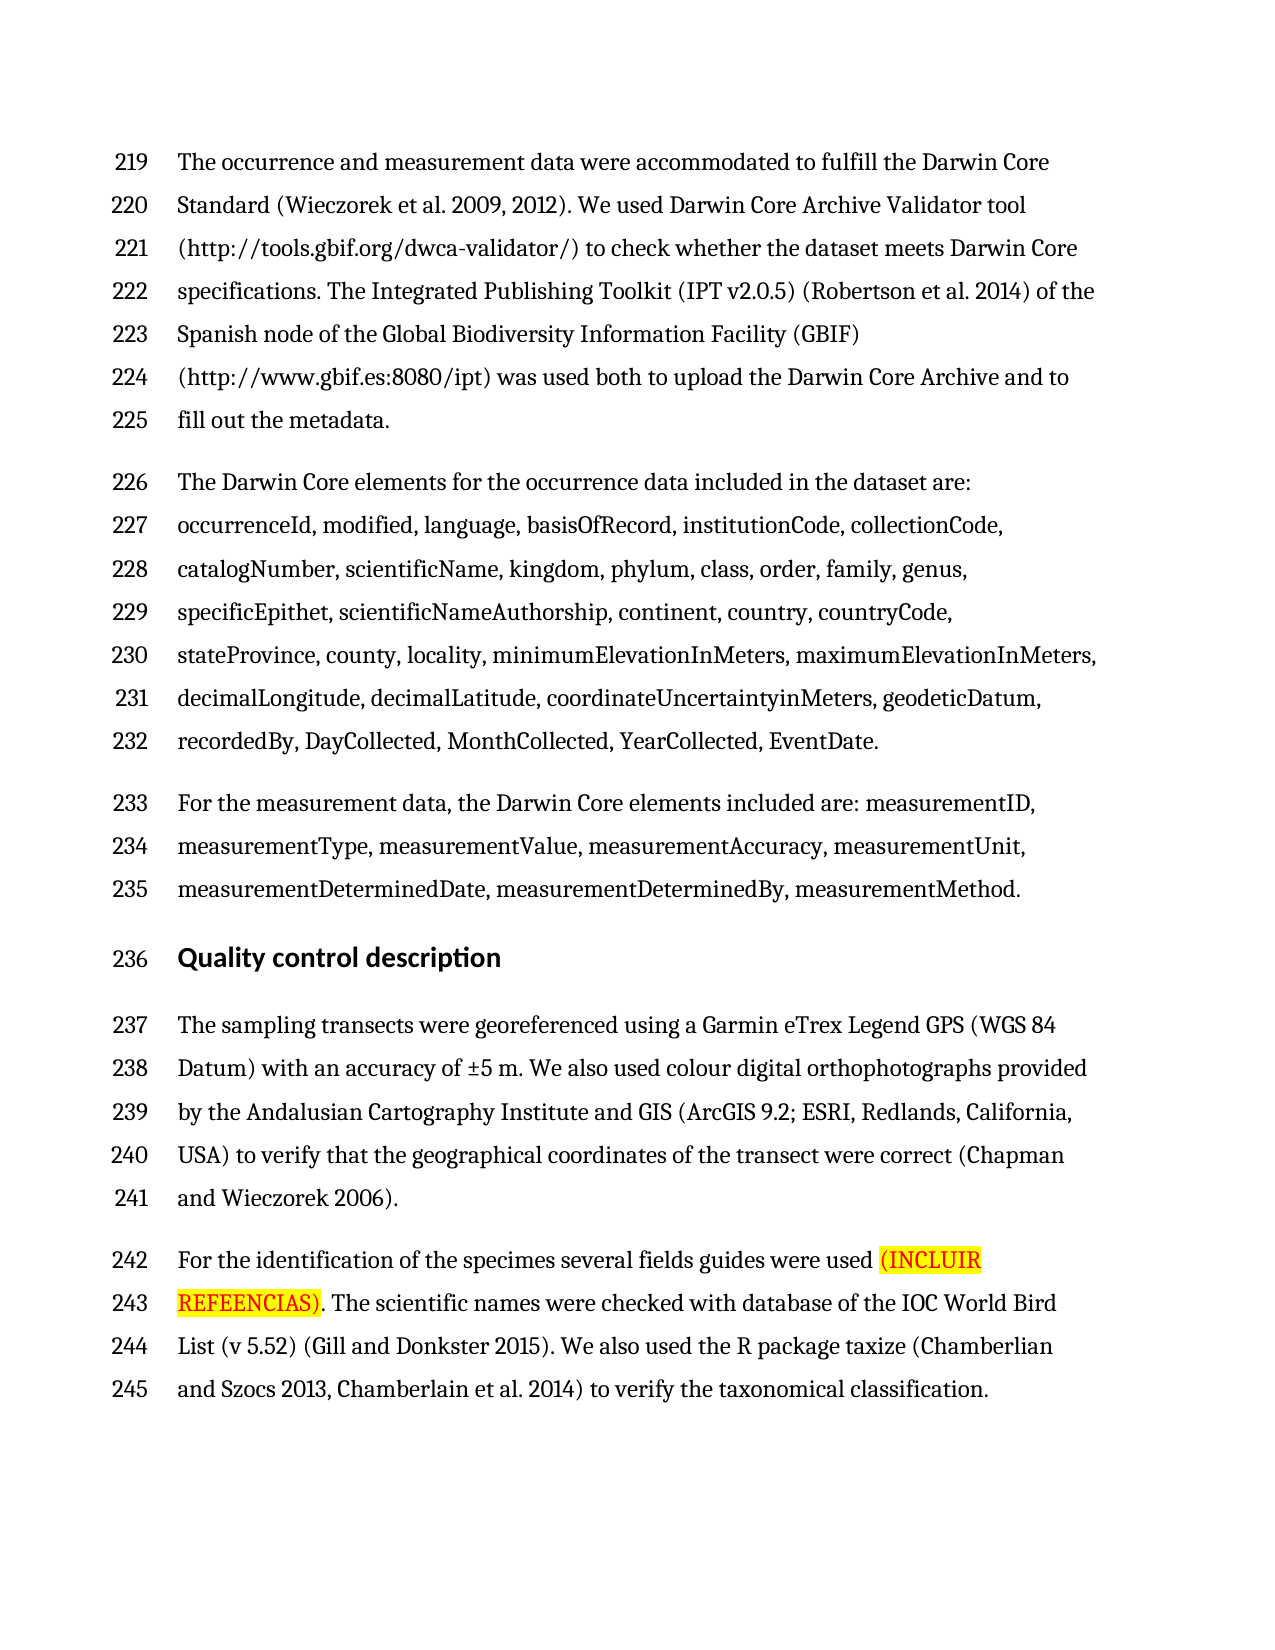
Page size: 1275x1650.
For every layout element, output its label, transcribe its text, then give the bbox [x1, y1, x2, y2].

text The Darwin Core elements for the occurrence data included in the dataset are: occurrenceId, modified, language, basisOfRecord, institutionCode, collectionCode, catalogNumber, scientificName, kingdom, phylum, class, order, family, genus, specificEpithet, scientificNameAuthorship, continent, country, countryCode, stateProvince, county, locality, minimumElevationInMeters, maximumElevationInMeters, decimalLongitude, decimalLatitude, coordinateUncertaintyinMeters, geodeticDatum, recordedBy, DayCollected, MonthCollected, YearCollected, EventDate. [177, 468, 1098, 756]
text The occurrence and measurement data were accommodated to fulfill the Darwin Core Standard (Wieczorek et al. 2009, 2012). We used Darwin Core Archive Validator tool (http://tools.gbif.org/dwca-validator/) to check whether the dataset meets Darwin Core specifications. The Integrated Publishing Toolkit (IPT v2.0.5) (Robertson et al. 2014) of the Spanish node of the Global Biodiversity Information Facility (GBIF) (http://www.gbif.es:8080/ipt) was used both to upload the Darwin Core Archive and to fill out the metadata. [177, 148, 1098, 435]
subtitle Quality control description [177, 939, 1098, 975]
text For the measurement data, the Darwin Core elements included are: measurementID, measurementType, measurementValue, measurementAccuracy, measurementUnit, measurementDeterminedDate, measurementDeterminedBy, measurementMethod. [177, 789, 1098, 904]
text For the identification of the specimes several fields guides were used (INCLUIR REFEENCIAS). The scientific names were checked with database of the IOC World Bird List (v 5.52) (Gill and Donkster 2015). We also used the R package taxize (Chamberlian and Szocs 2013, Chamberlain et al. 2014) to verify the taxonomical classification. [177, 1246, 1098, 1404]
text The sampling transects were georeferenced using a Garmin eTrex Legend GPS (WGS 84 Datum) with an accuracy of ±5 m. We also used colour digital orthophotographs provided by the Andalusian Cartography Institute and GIS (ArcGIS 9.2; ESRI, Redlands, California, USA) to verify that the geographical coordinates of the transect were correct (Chapman and Wieczorek 2006). [177, 1011, 1098, 1212]
